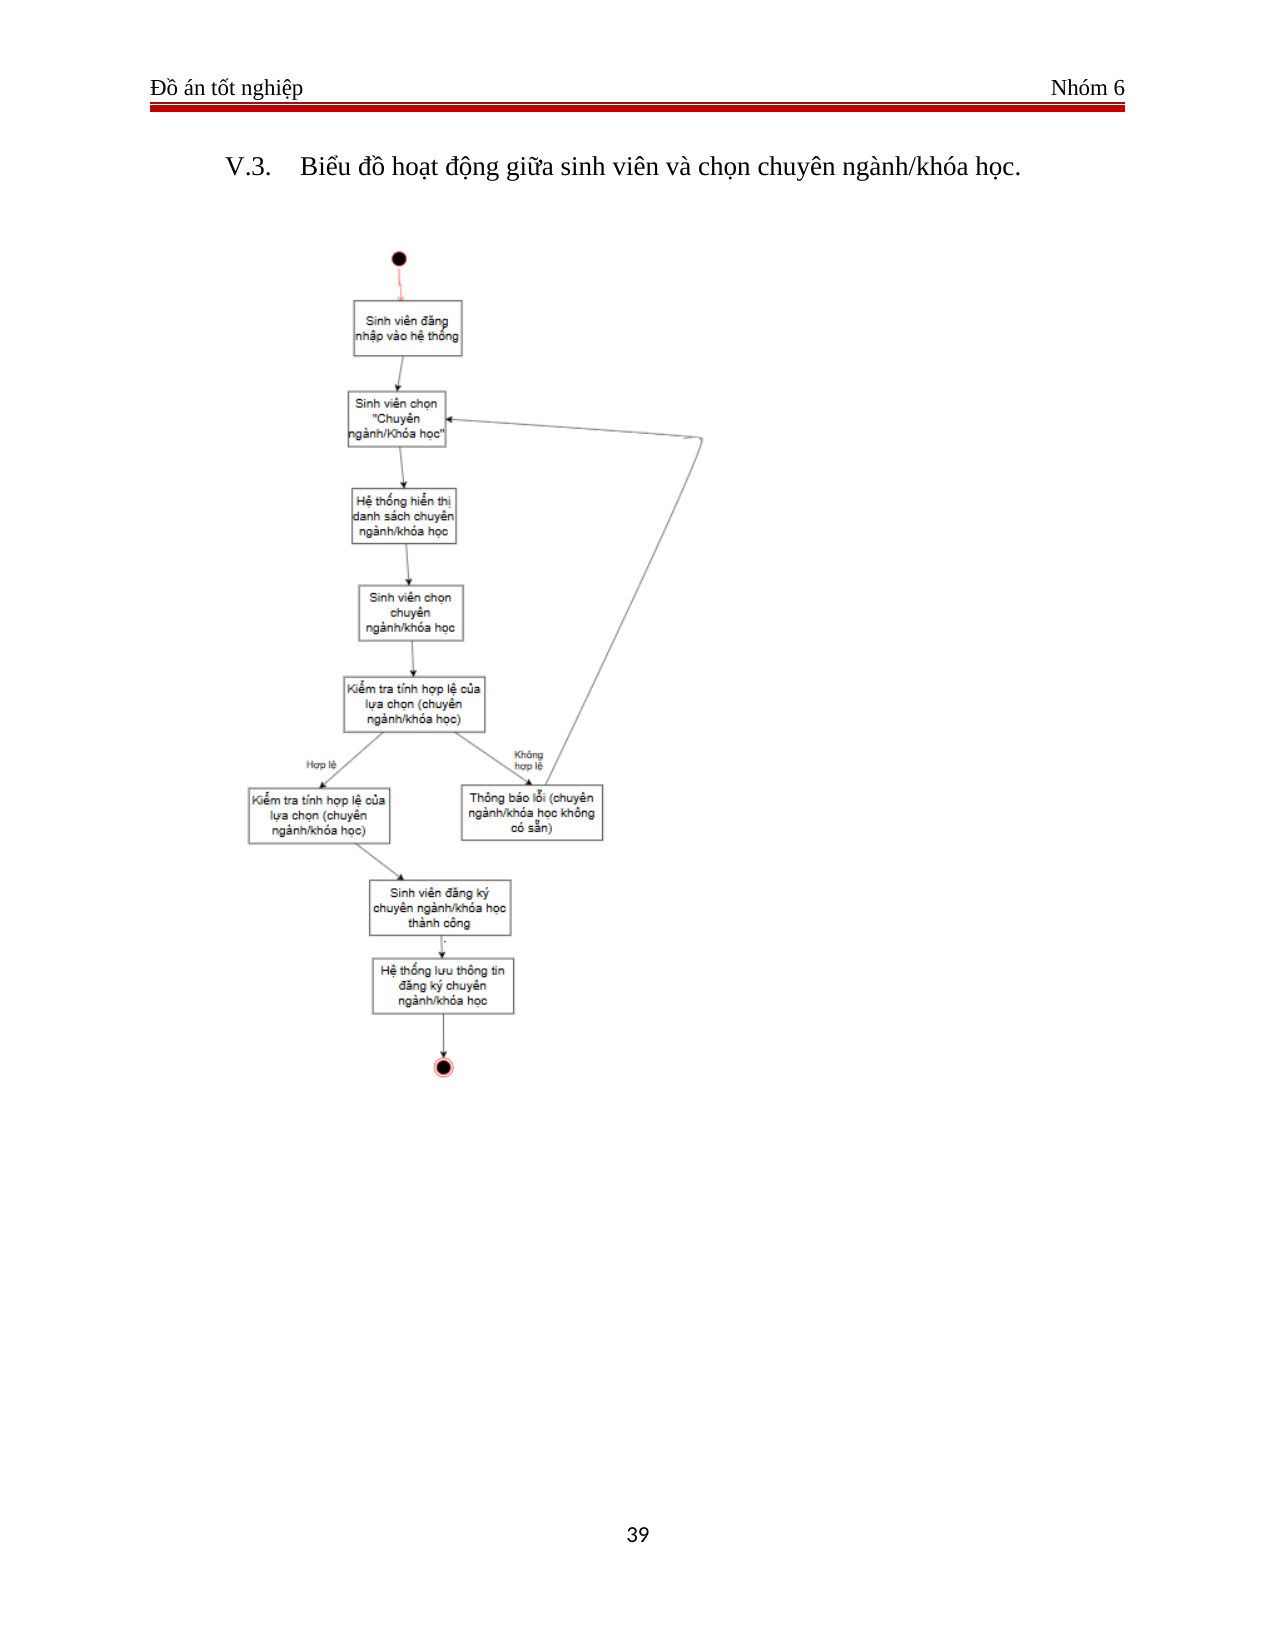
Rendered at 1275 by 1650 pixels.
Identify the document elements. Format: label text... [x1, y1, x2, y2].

picture [150, 185, 750, 1095]
subtitle Biểu đồ hoạt động giữa sinh viên và chọn chuyên ngành/khóa học. [225, 150, 1125, 181]
